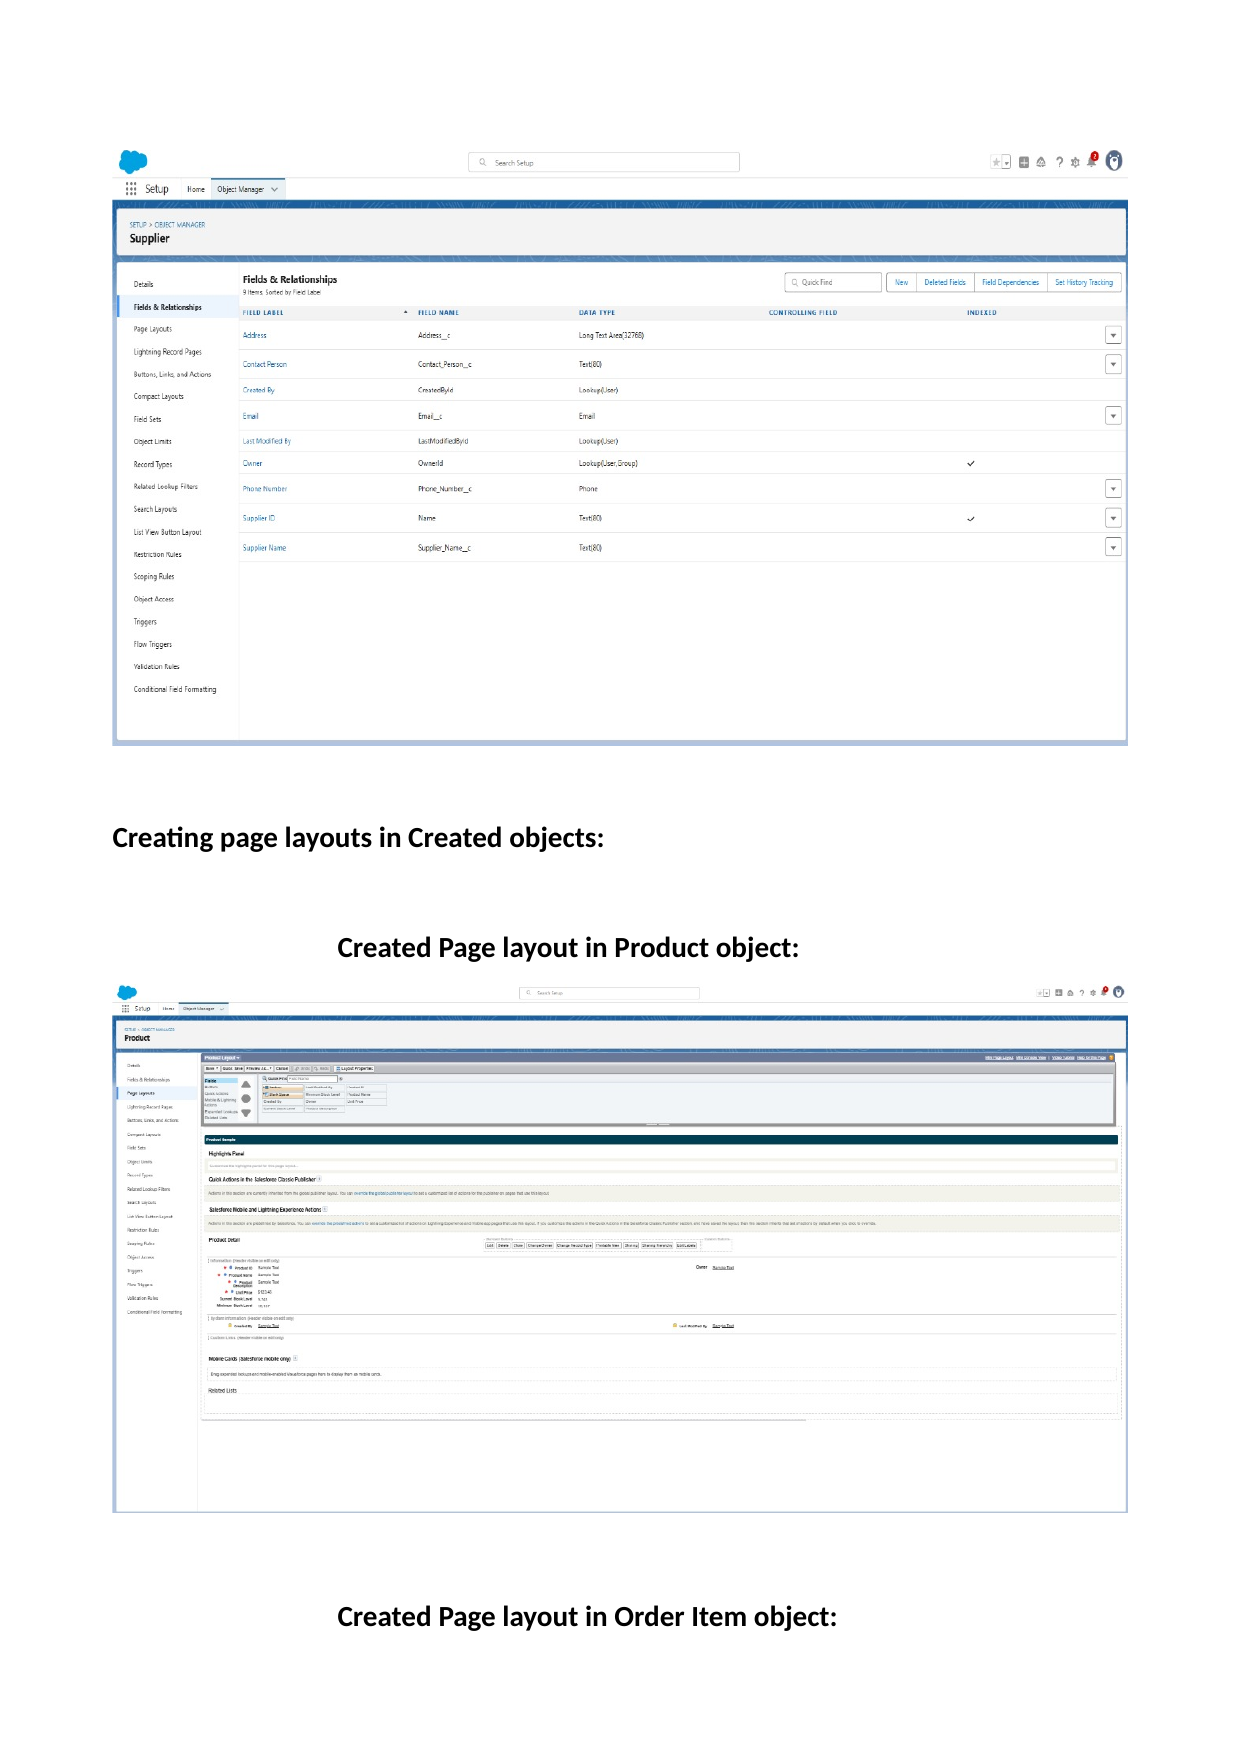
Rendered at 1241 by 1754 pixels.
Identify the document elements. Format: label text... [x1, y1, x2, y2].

picture [112, 150, 1128, 746]
text Created Page layout in Order Item object: [112, 1598, 1128, 1633]
picture [112, 984, 1128, 1513]
text Created Page layout in Product object: [112, 929, 1128, 965]
text Creating page layouts in Created objects: [112, 819, 1128, 855]
